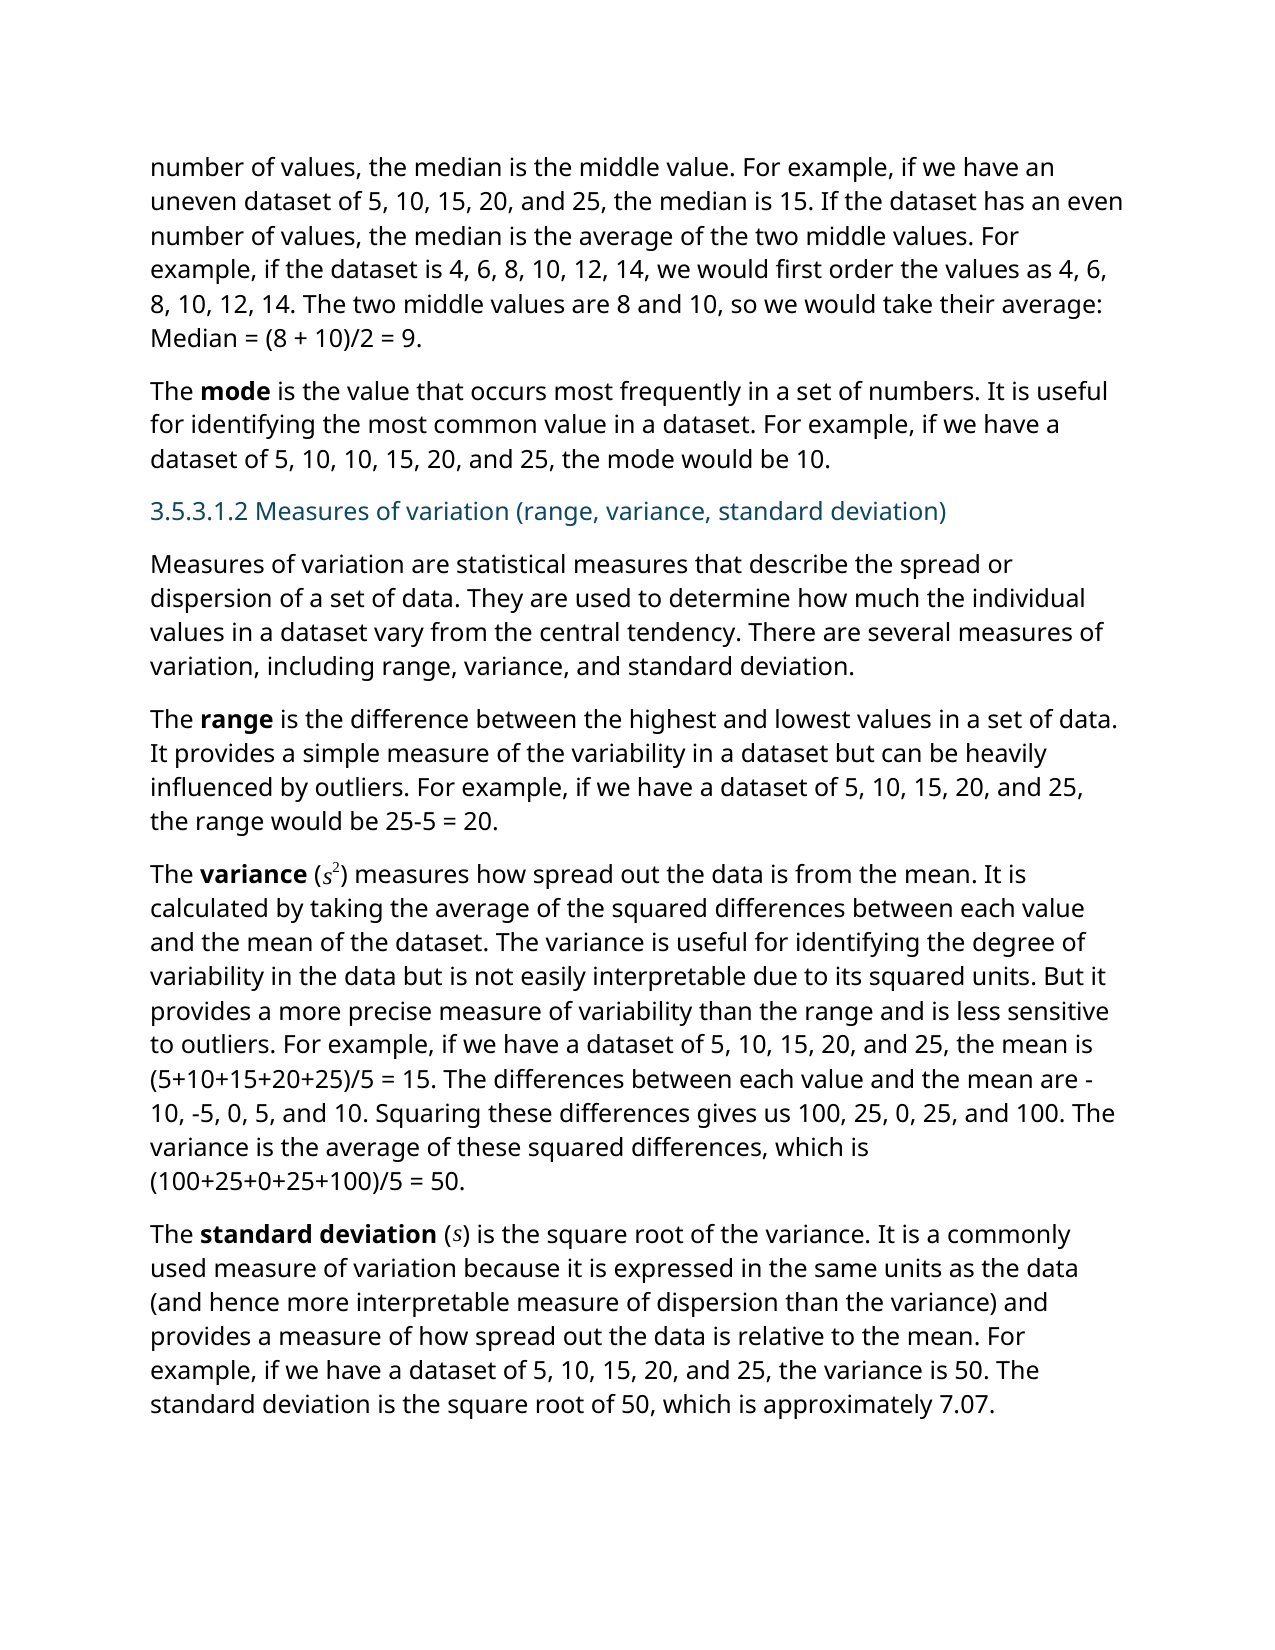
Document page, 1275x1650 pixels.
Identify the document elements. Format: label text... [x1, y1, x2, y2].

text The range is the difference between the highest and lowest values in a set of data. It provides a simple measure of the variability in a dataset but can be heavily influenced by outliers. For example, if we have a dataset of 5, 10, 15, 20, and 25, the range would be 25-5 = 20. [150, 702, 1125, 838]
text The mode is the value that occurs most frequently in a set of numbers. It is useful for identifying the most common value in a dataset. For example, if we have a dataset of 5, 10, 10, 15, 20, and 25, the mode would be 10. [150, 373, 1125, 475]
text Measures of variation are statistical measures that describe the spread or dispersion of a set of data. They are used to determine how much the individual values in a dataset vary from the central tendency. There are several measures of variation, including range, variance, and standard deviation. [150, 547, 1125, 683]
text The standard deviation () is the square root of the variance. It is a commonly used measure of variation because it is expressed in the same units as the data (and hence more interpretable measure of dispersion than the variance) and provides a measure of how spread out the data is relative to the mean. For example, if we have a dataset of 5, 10, 15, 20, and 25, the variance is 50. The standard deviation is the square root of 50, which is approximately 7.07. [150, 1216, 1125, 1421]
subtitle 3.5.3.1.2 Measures of variation (range, variance, standard deviation) [150, 494, 1125, 528]
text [150, 150, 1125, 354]
text The variance () measures how spread out the data is from the mean. It is calculated by taking the average of the squared differences between each value and the mean of the dataset. The variance is useful for identifying the degree of variability in the data but is not easily interpretable due to its squared units. But it provides a more precise measure of variability than the range and is less sensitive to outliers. For example, if we have a dataset of 5, 10, 15, 20, and 25, the mean is (5+10+15+20+25)/5 = 15. The differences between each value and the mean are -10, -5, 0, 5, and 10. Squaring these differences gives us 100, 25, 0, 25, and 100. The variance is the average of these squared differences, which is (100+25+0+25+100)/5 = 50. [150, 857, 1125, 1197]
